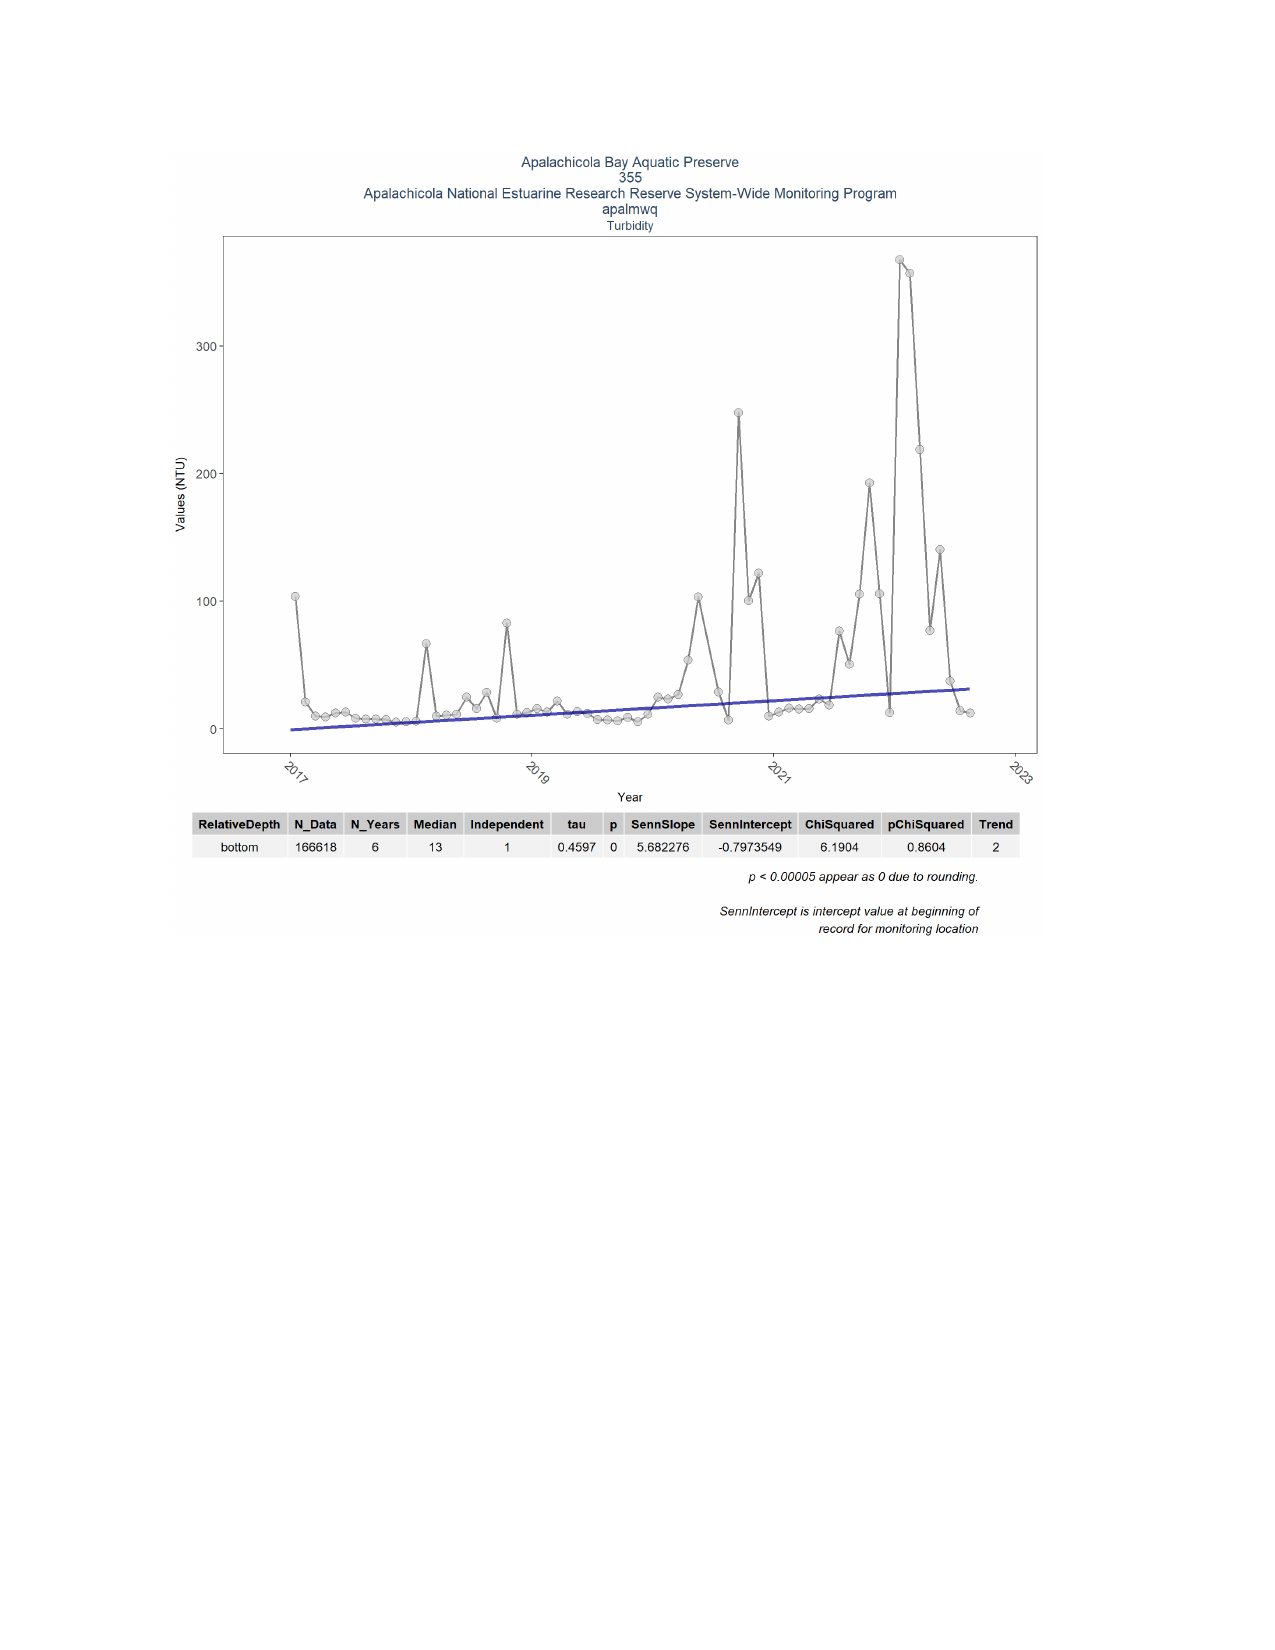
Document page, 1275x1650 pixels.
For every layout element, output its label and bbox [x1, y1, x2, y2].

picture [168, 150, 1044, 938]
